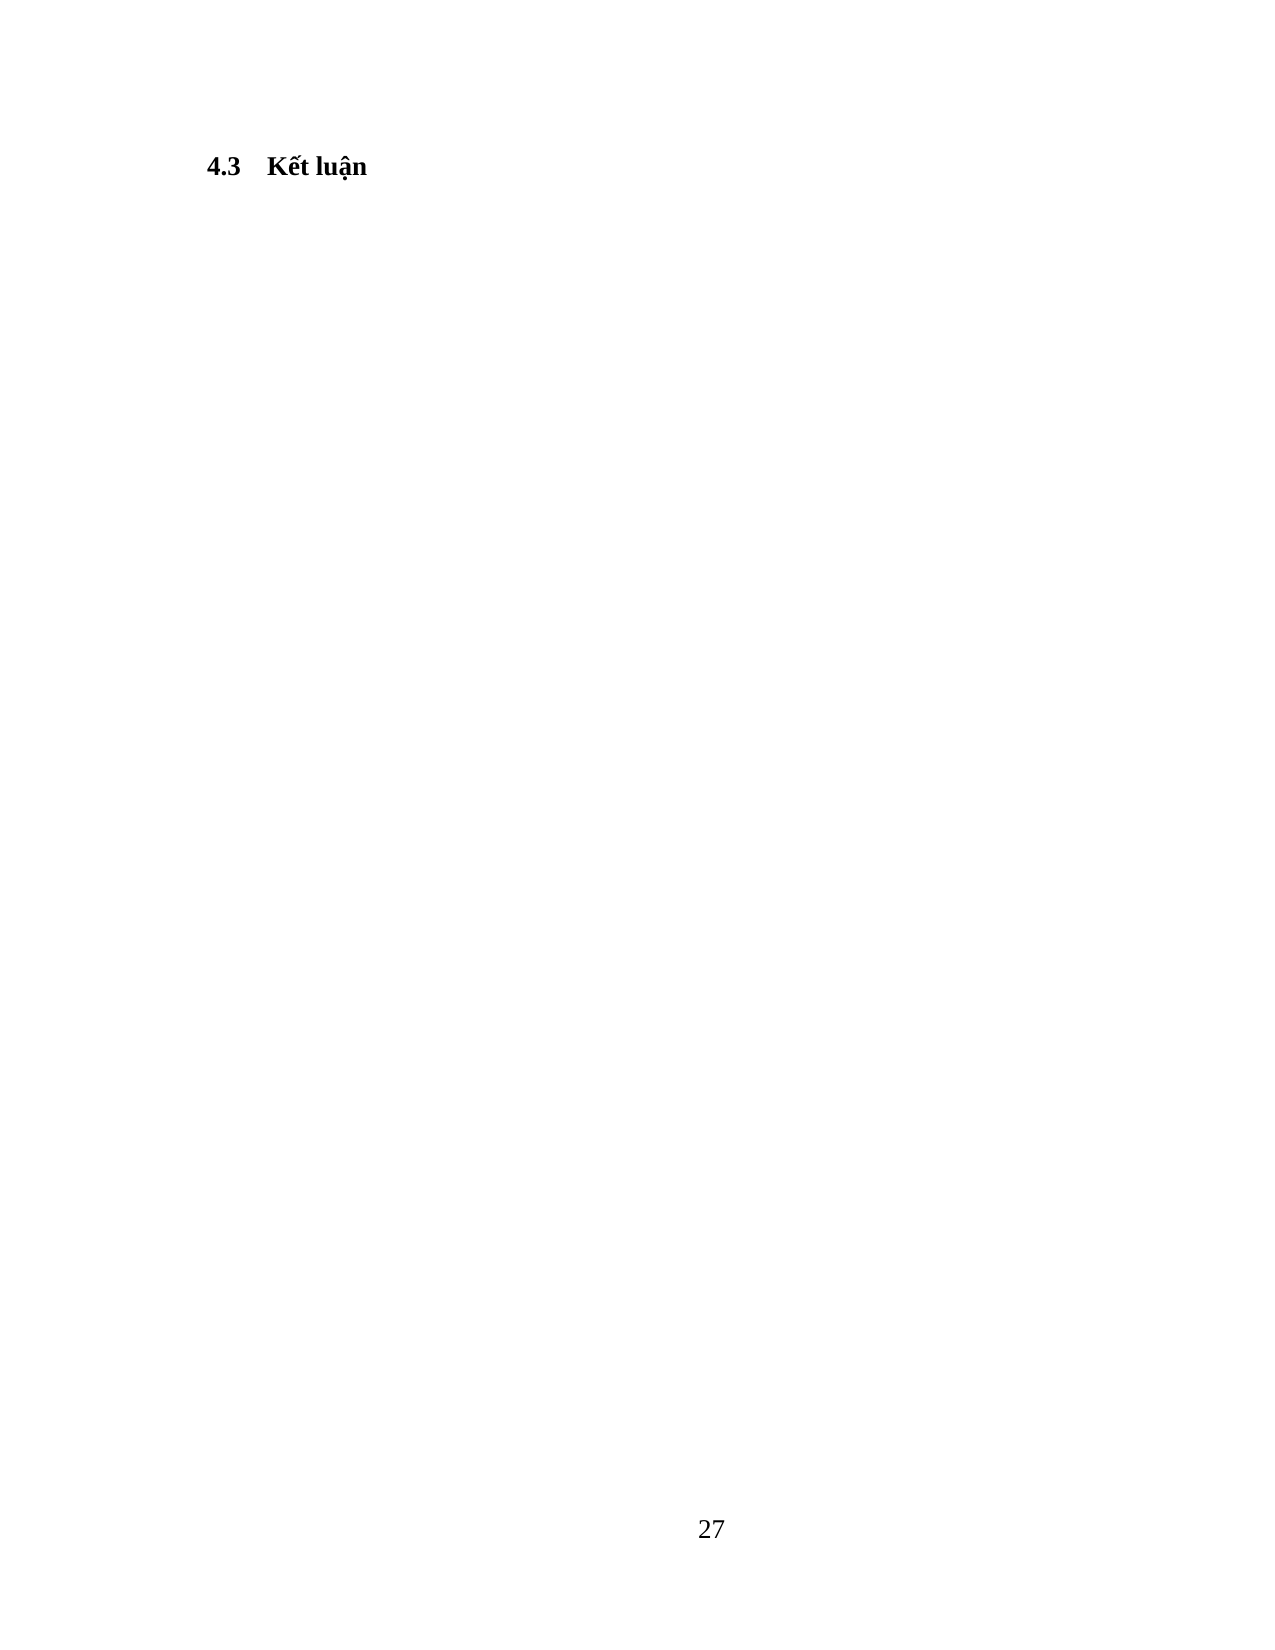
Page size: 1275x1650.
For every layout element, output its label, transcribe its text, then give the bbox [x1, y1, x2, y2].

subtitle Kết luận [207, 150, 1157, 181]
